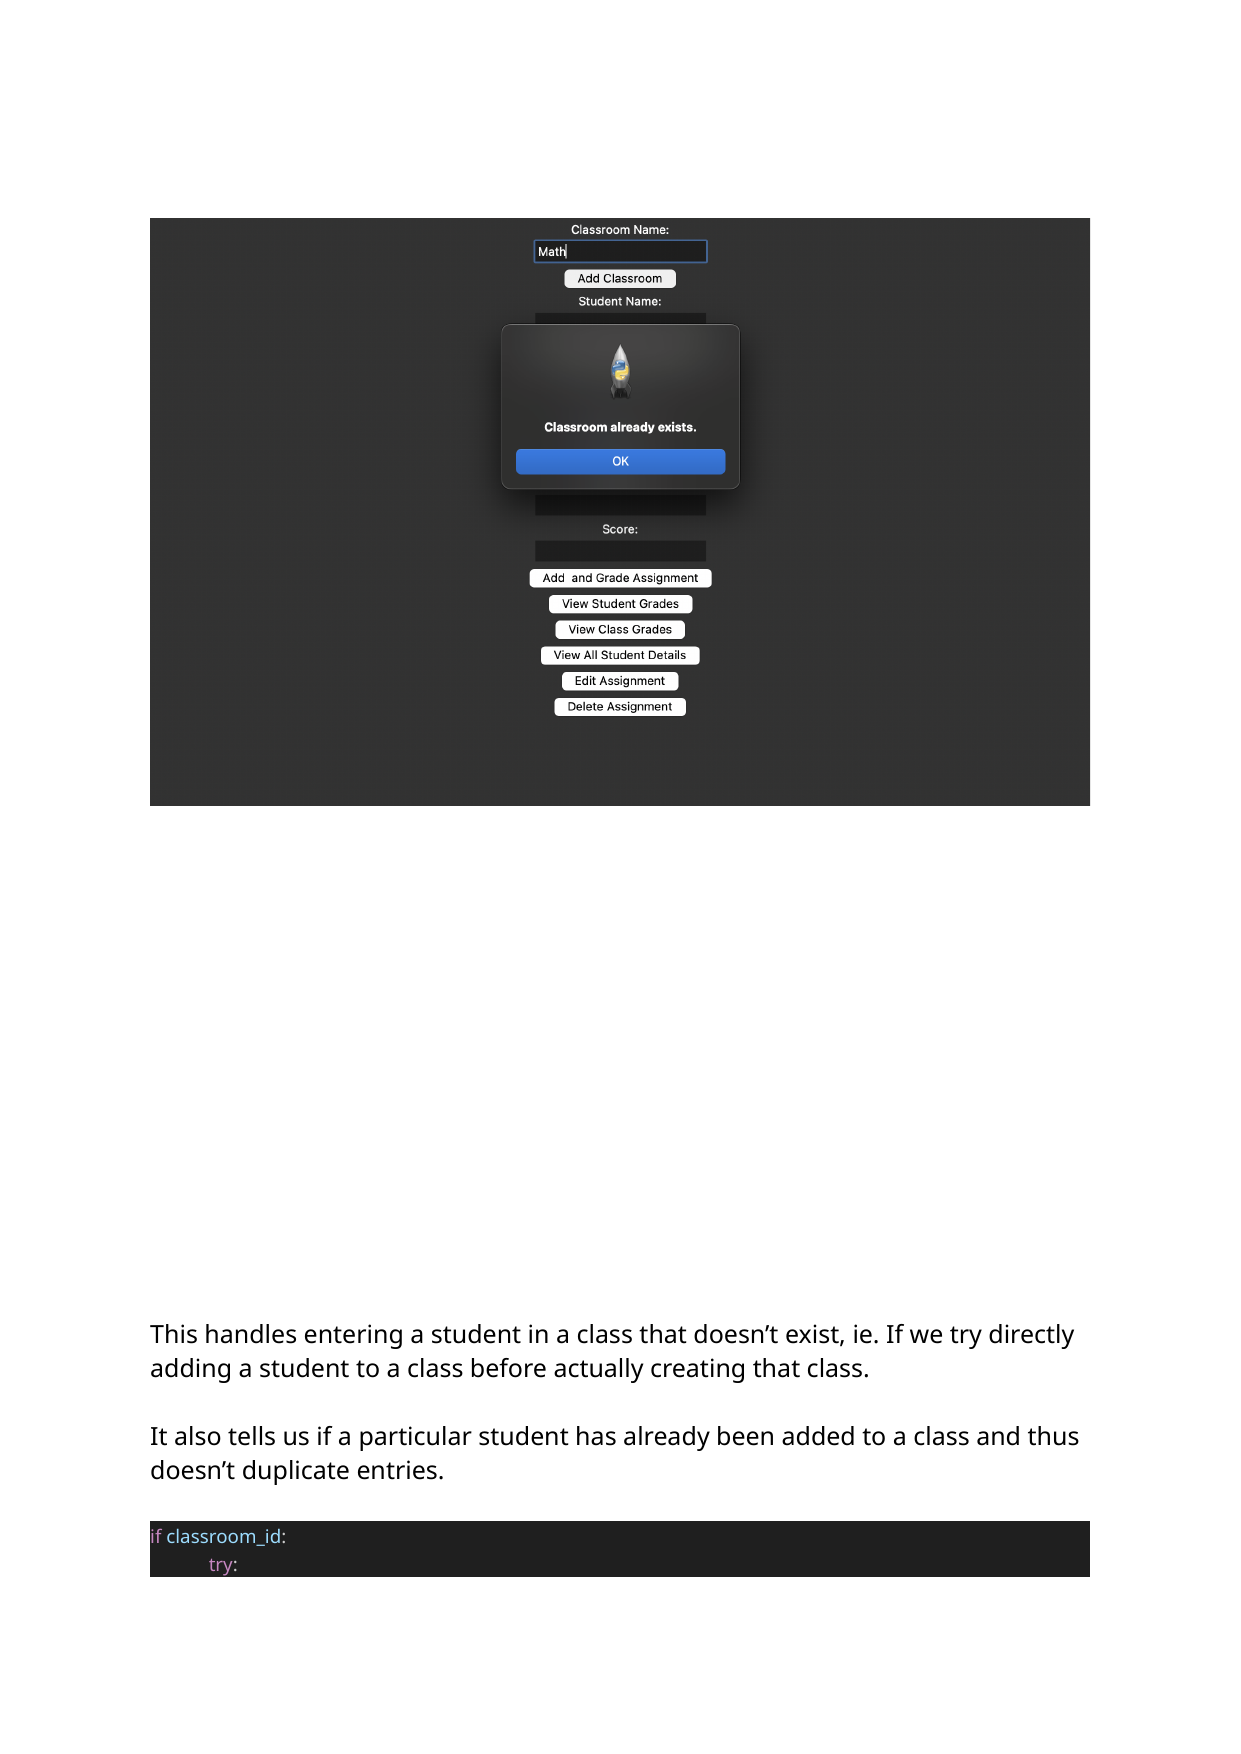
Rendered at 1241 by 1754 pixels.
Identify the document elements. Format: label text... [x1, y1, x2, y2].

picture [150, 218, 1091, 806]
text This handles entering a student in a class that doesn’t exist, ie. If we try directly adding a student to a class before actually creating that class. [150, 1317, 1090, 1385]
text if classroom_id: [150, 1521, 1090, 1549]
text It also tells us if a particular student has already been added to a class and thus doesn’t duplicate entries. [150, 1419, 1090, 1487]
text try: [150, 1549, 1090, 1577]
